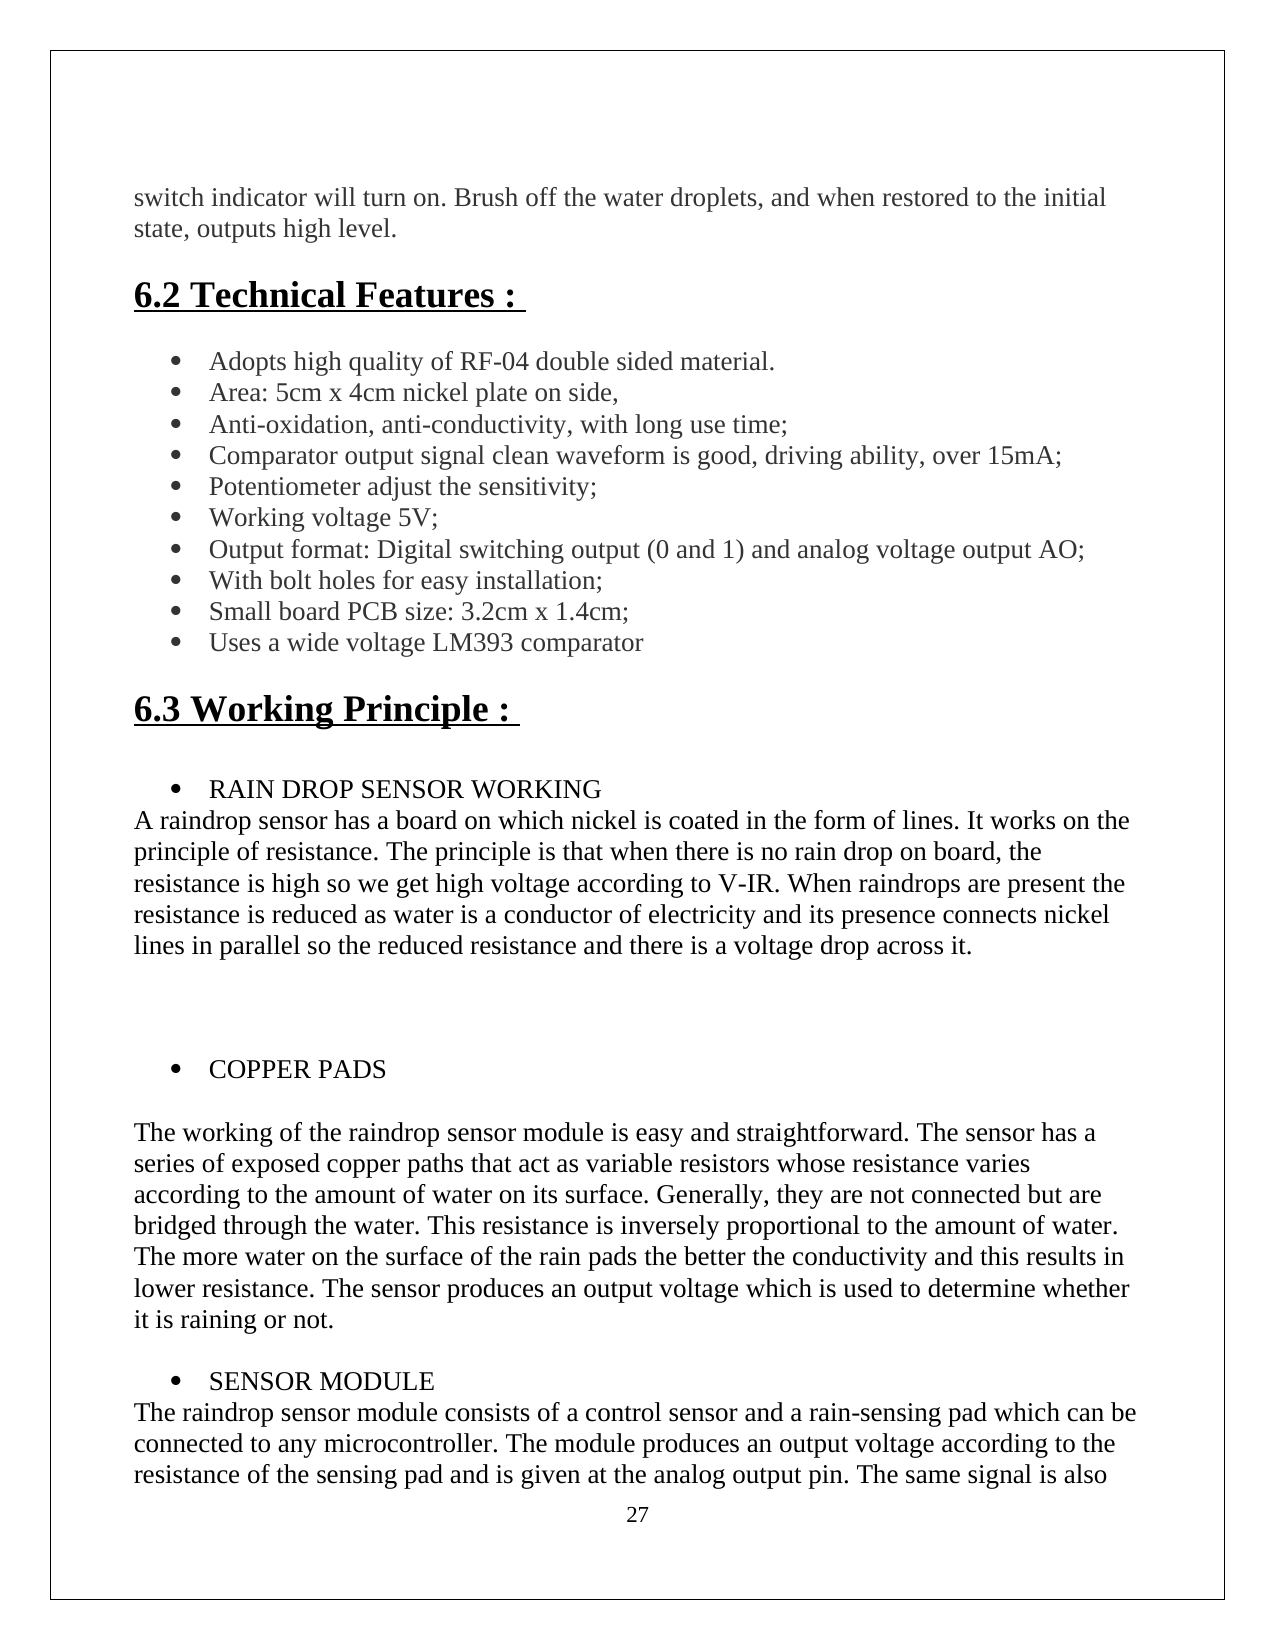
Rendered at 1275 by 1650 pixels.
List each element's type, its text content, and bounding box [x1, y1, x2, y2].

list COPPER PADS [171, 1053, 1142, 1085]
text The working of the raindrop sensor module is easy and straightforward. The sensor has a series of exposed copper paths that act as variable resistors whose resistance varies according to the amount of water on its surface. Generally, they are not connected but are bridged through the water. This resistance is inversely proportional to the amount of water. The more water on the surface of the rain pads the better the conductivity and this results in lower resistance. The sensor produces an output voltage which is used to determine whether it is raining or not. [133, 1116, 1142, 1334]
list Anti-oxidation, anti-conductivity, with long use time; [171, 408, 1142, 439]
list RAIN DROP SENSOR WORKING [171, 773, 1142, 804]
text switch indicator will turn on. Brush off the water droplets, and when restored to the initial state, outputs high level. [133, 181, 1142, 244]
list Uses a wide voltage LM393 comparator [171, 626, 1142, 658]
list Small board PCB size: 3.2cm x 1.4cm; [171, 595, 1142, 626]
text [133, 1396, 1142, 1490]
list Area: 5cm x 4cm nickel plate on side, [171, 376, 1142, 408]
list Comparator output signal clean waveform is good, driving ability, over 15mA; [171, 439, 1142, 470]
list Output format: Digital switching output (0 and 1) and analog voltage output AO; [171, 533, 1142, 564]
list Adopts high quality of RF-04 double sided material. [171, 345, 1142, 376]
list Potentiometer adjust the sensitivity; [171, 470, 1142, 501]
list With bolt holes for easy installation; [171, 564, 1142, 595]
list Working voltage 5V; [171, 501, 1142, 533]
text 6.3 Working Principle : [133, 687, 1142, 730]
text 6.2 Technical Features : [133, 273, 1142, 316]
text A raindrop sensor has a board on which nickel is coated in the form of lines. It works on the principle of resistance. The principle is that when there is no rain drop on board, the resistance is high so we get high voltage according to V-IR. When raindrops are present the resistance is reduced as water is a conductor of electricity and its presence connects nickel lines in parallel so the reduced resistance and there is a voltage drop across it. [133, 804, 1142, 960]
list SENSOR MODULE [171, 1365, 1142, 1396]
